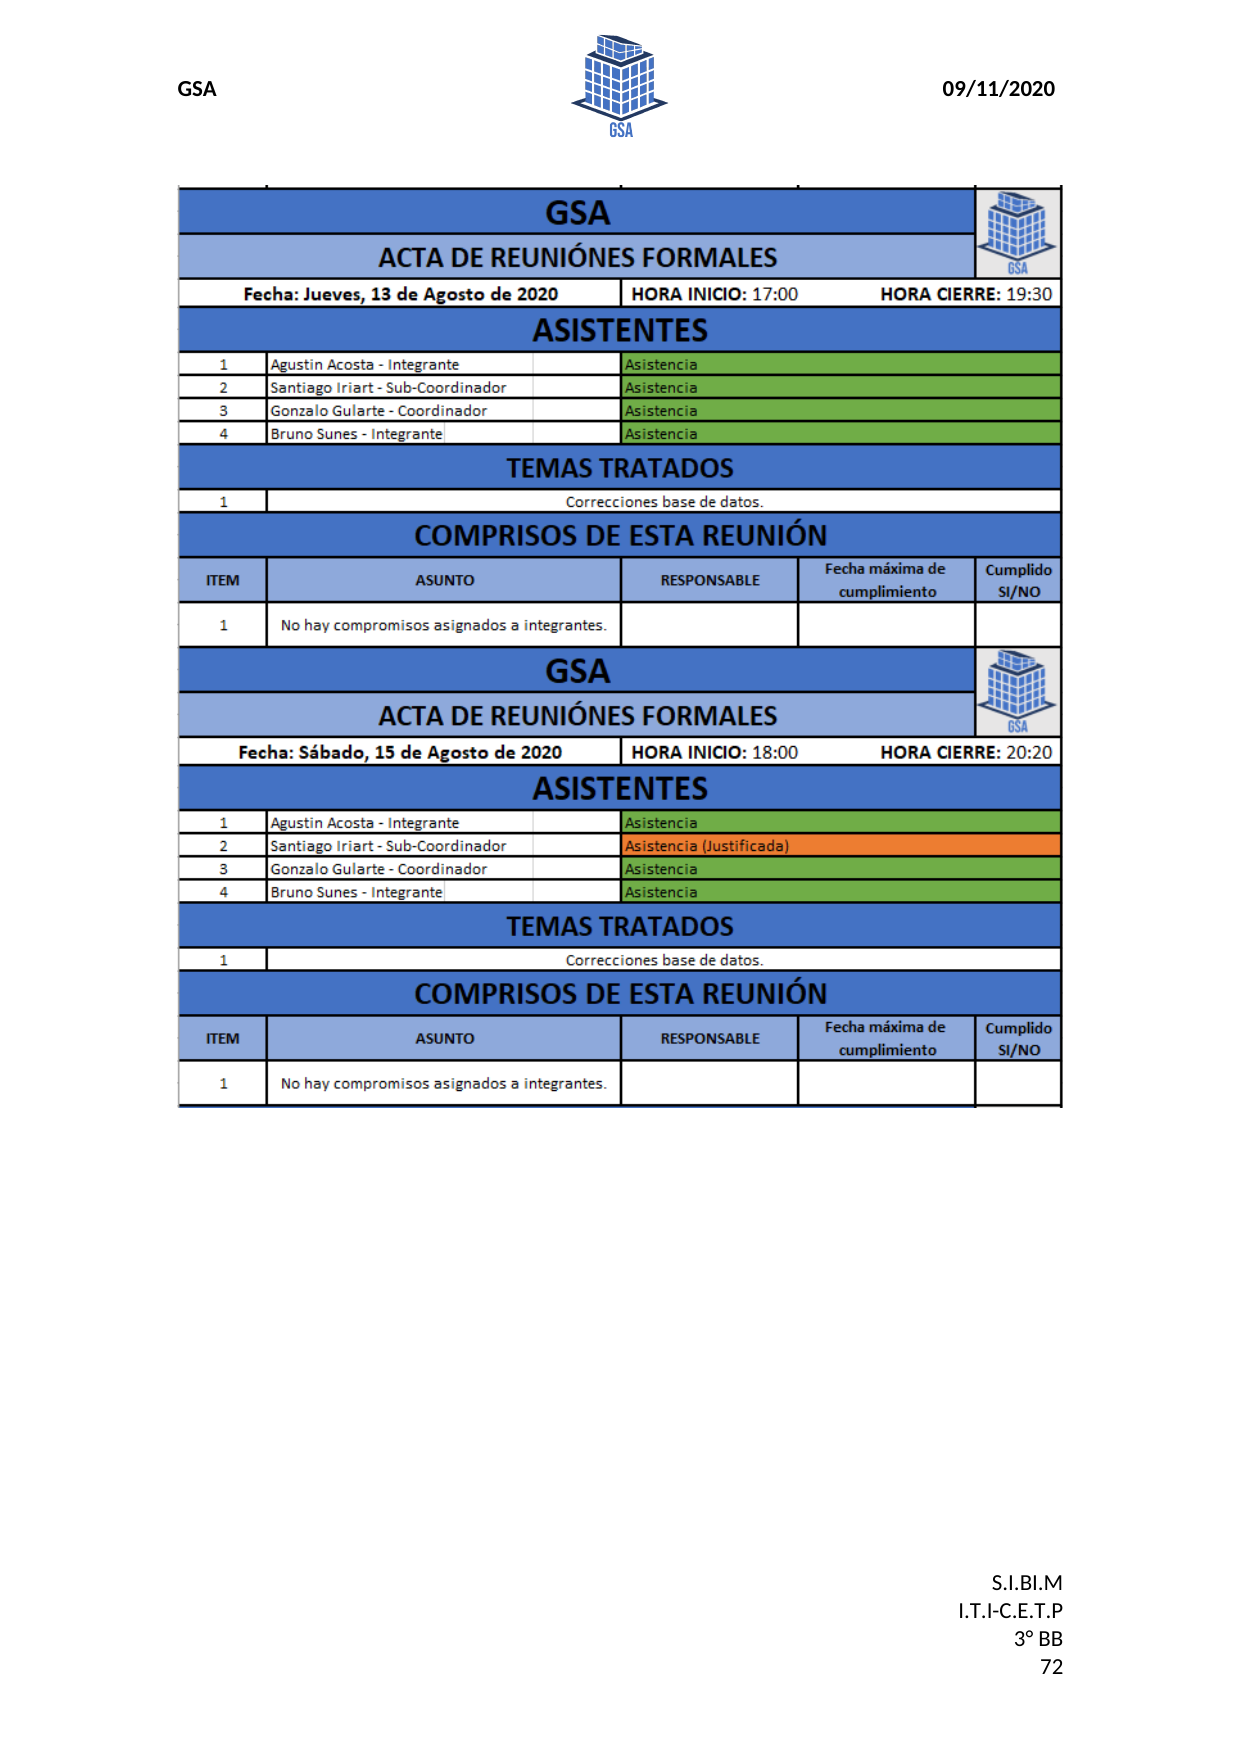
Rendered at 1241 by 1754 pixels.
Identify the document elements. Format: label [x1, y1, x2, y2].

picture [177, 185, 1063, 1108]
picture [568, 34, 672, 138]
